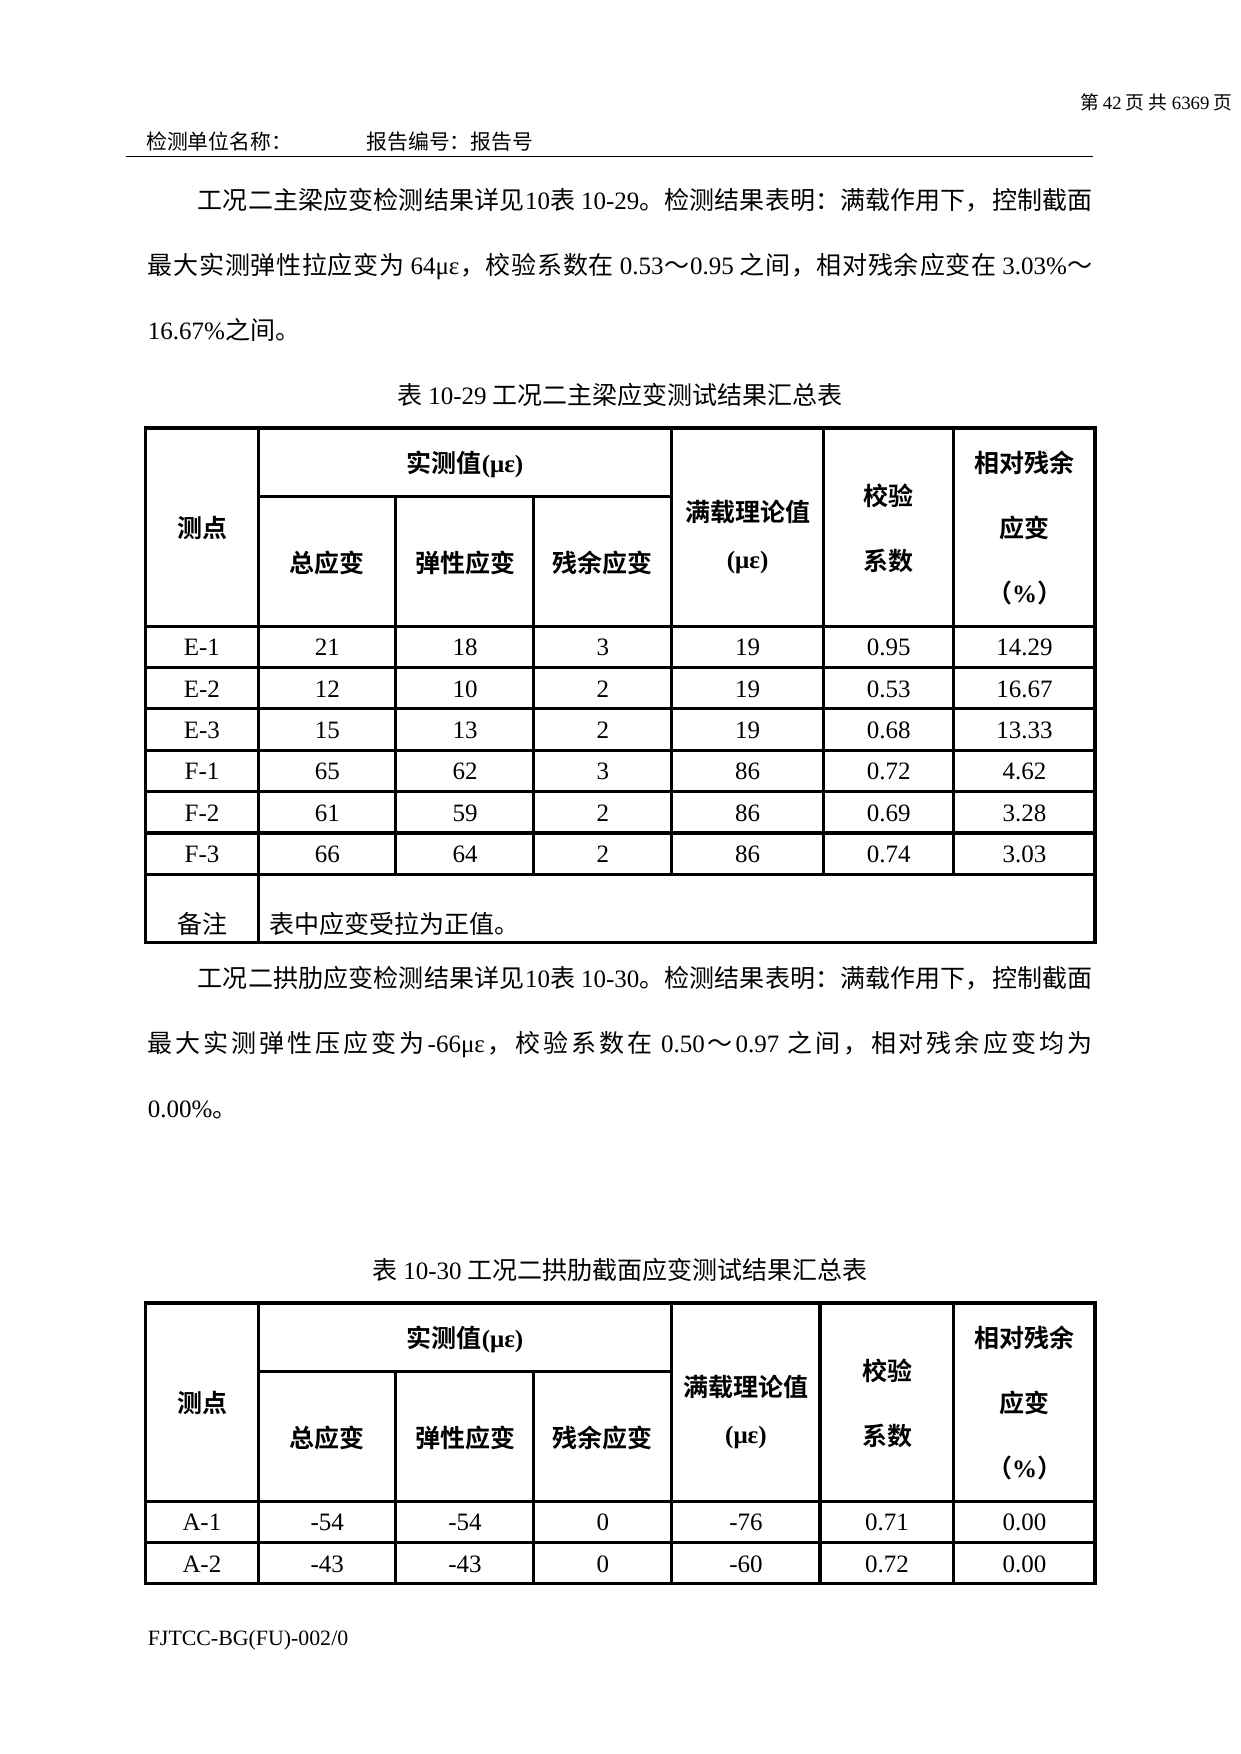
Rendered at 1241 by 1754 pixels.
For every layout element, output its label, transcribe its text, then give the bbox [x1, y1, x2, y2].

table_cell 61 [260, 793, 394, 831]
table_cell 0.71 [822, 1503, 952, 1541]
table_cell 4.62 [955, 752, 1093, 790]
table_cell 0.00 [955, 1503, 1093, 1541]
table_header 满载理论值(με) [673, 430, 822, 624]
table_cell 86 [673, 793, 822, 831]
table_cell 0.72 [822, 1544, 952, 1582]
table_cell -43 [260, 1544, 394, 1582]
table_cell 18 [397, 628, 532, 666]
table_cell 13.33 [955, 710, 1093, 749]
table_cell 0.69 [825, 793, 952, 831]
table_cell 13 [397, 710, 532, 749]
table_cell 16.67 [955, 669, 1093, 707]
table_cell 0 [535, 1544, 670, 1582]
table_cell 0.72 [825, 752, 952, 790]
table_header 相对残余 应变（%） [955, 430, 1093, 624]
table_cell 62 [397, 752, 532, 790]
table_cell 残余应变 [535, 1373, 670, 1499]
table_cell 59 [397, 793, 532, 831]
table_cell 表中应变受拉为正值。 [260, 876, 1093, 941]
table_cell 0.53 [825, 669, 952, 707]
table_cell 弹性应变 [397, 498, 532, 624]
table_cell 残余应变 [535, 498, 670, 624]
table_cell 2 [535, 669, 670, 707]
table_cell 3 [535, 628, 670, 666]
table_cell 3 [535, 752, 670, 790]
table_cell A-1 [147, 1503, 257, 1541]
table_cell 3.03 [955, 835, 1093, 873]
table_cell 总应变 [260, 1373, 394, 1499]
table_cell 86 [673, 835, 822, 873]
table_header 校验 系数 [825, 430, 952, 624]
table_cell 0 [535, 1503, 670, 1541]
table_header 相对残余 应变（%） [955, 1305, 1093, 1499]
table_cell F-1 [147, 752, 257, 790]
table_cell 0.95 [825, 628, 952, 666]
table_cell 64 [397, 835, 532, 873]
table_cell -60 [673, 1544, 818, 1582]
table_header 实测值(με) [260, 430, 670, 494]
table_cell 0.68 [825, 710, 952, 749]
table_cell 弹性应变 [397, 1373, 532, 1499]
table_cell -54 [260, 1503, 394, 1541]
table_cell 总应变 [260, 498, 394, 624]
table_cell 2 [535, 835, 670, 873]
table_cell 10 [397, 669, 532, 707]
table_header 测点 [147, 430, 257, 624]
table_cell -54 [397, 1503, 532, 1541]
table_cell E-3 [147, 710, 257, 749]
table_cell 2 [535, 793, 670, 831]
table_cell 65 [260, 752, 394, 790]
table_cell -76 [673, 1503, 818, 1541]
table_header 测点 [147, 1305, 257, 1499]
table_cell 21 [260, 628, 394, 666]
table_cell 19 [673, 710, 822, 749]
table_cell 0.00 [955, 1544, 1093, 1582]
table_header 实测值(με) [260, 1305, 670, 1369]
table_cell 0.74 [825, 835, 952, 873]
table_cell 备注 [147, 876, 257, 941]
table_cell -43 [397, 1544, 532, 1582]
table_header 满载理论值(με) [673, 1305, 818, 1499]
table_cell E-2 [147, 669, 257, 707]
table_cell 66 [260, 835, 394, 873]
table_header 校验 系数 [822, 1305, 952, 1499]
table_cell 19 [673, 628, 822, 666]
table_cell 3.28 [955, 793, 1093, 831]
table_cell 2 [535, 710, 670, 749]
table_cell A-2 [147, 1544, 257, 1582]
table_cell 12 [260, 669, 394, 707]
table_cell E-1 [147, 628, 257, 666]
table_cell 86 [673, 752, 822, 790]
table_cell 19 [673, 669, 822, 707]
table_cell 15 [260, 710, 394, 749]
table_cell F-2 [147, 793, 257, 831]
table_cell F-3 [147, 835, 257, 873]
table_cell 14.29 [955, 628, 1093, 666]
